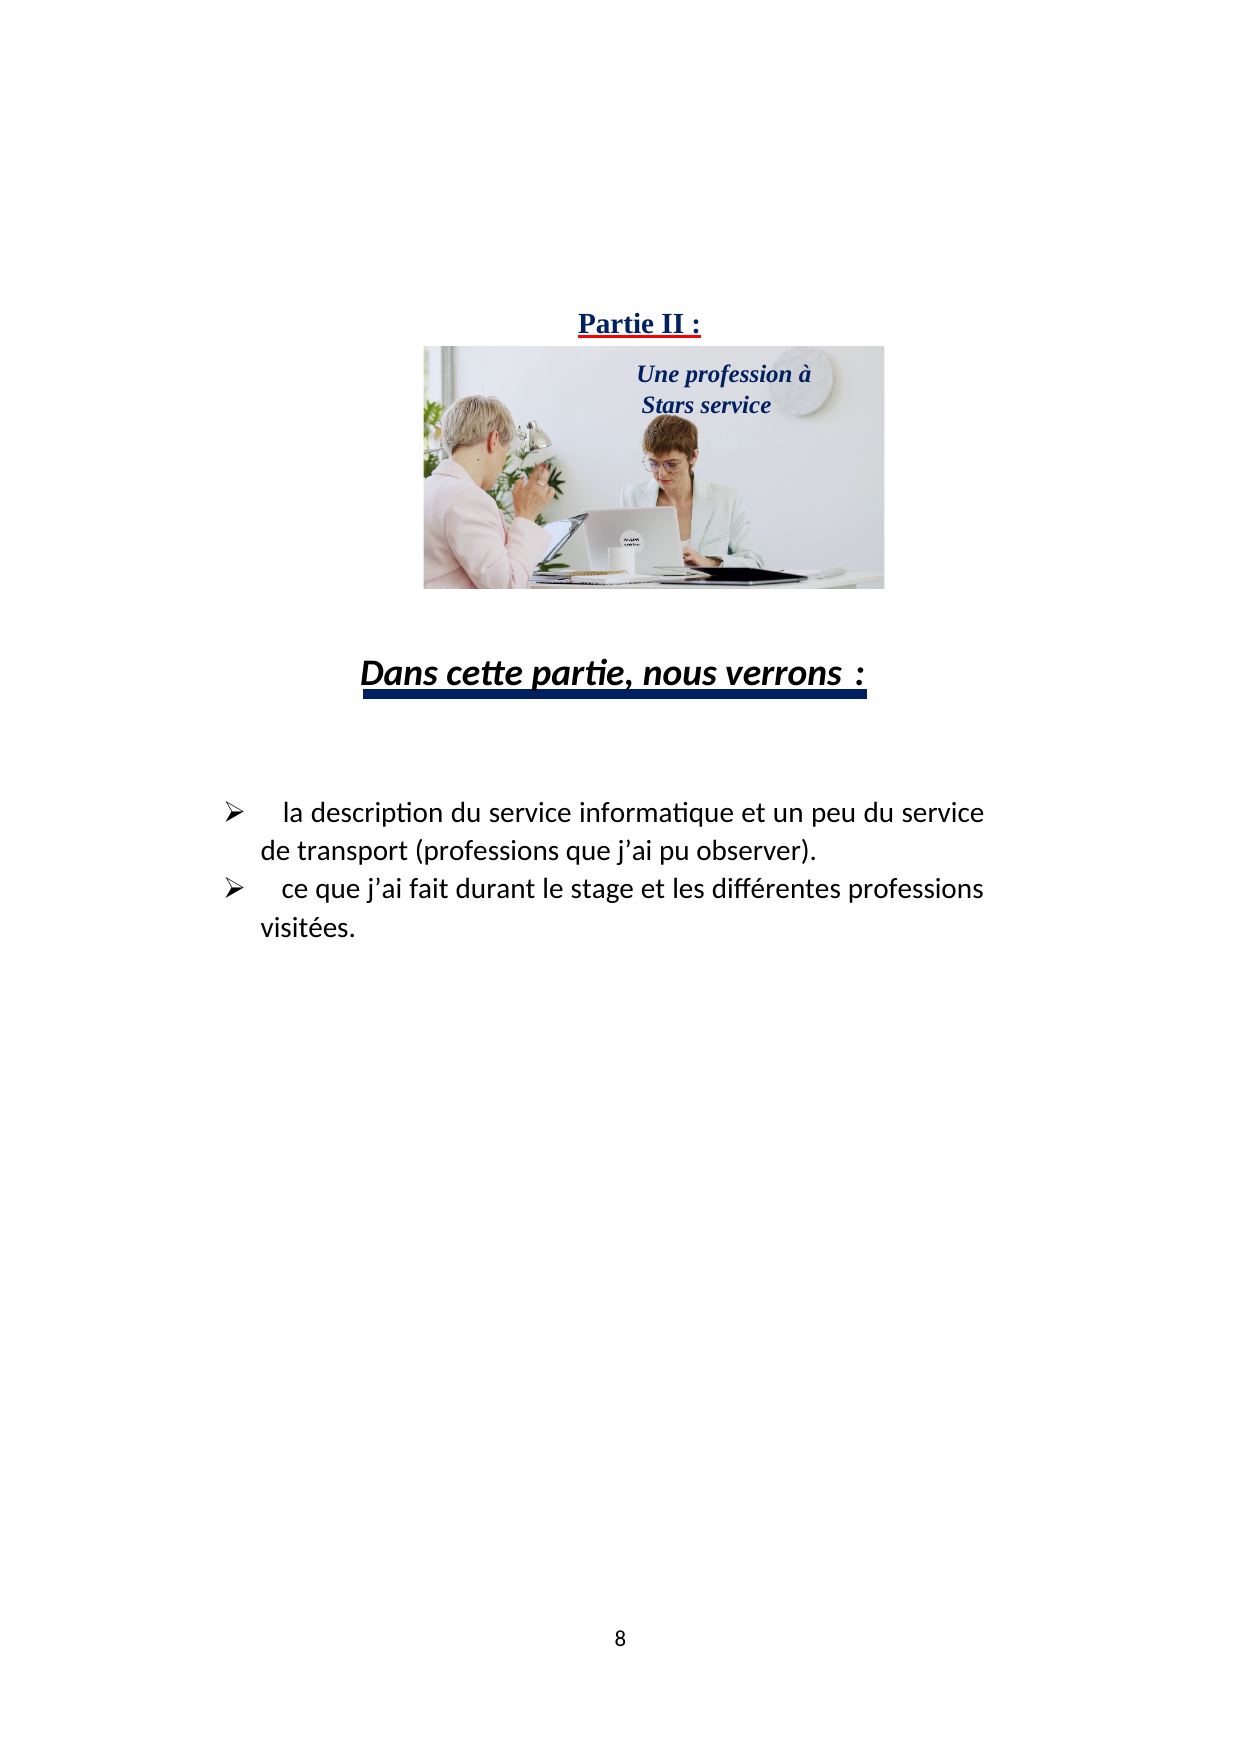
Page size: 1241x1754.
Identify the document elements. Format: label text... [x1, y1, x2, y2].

picture [423, 346, 885, 359]
text Une profession à [148, 359, 1093, 388]
picture [423, 419, 885, 589]
text Stars service [148, 390, 1093, 419]
text Partie II : [148, 306, 1093, 339]
